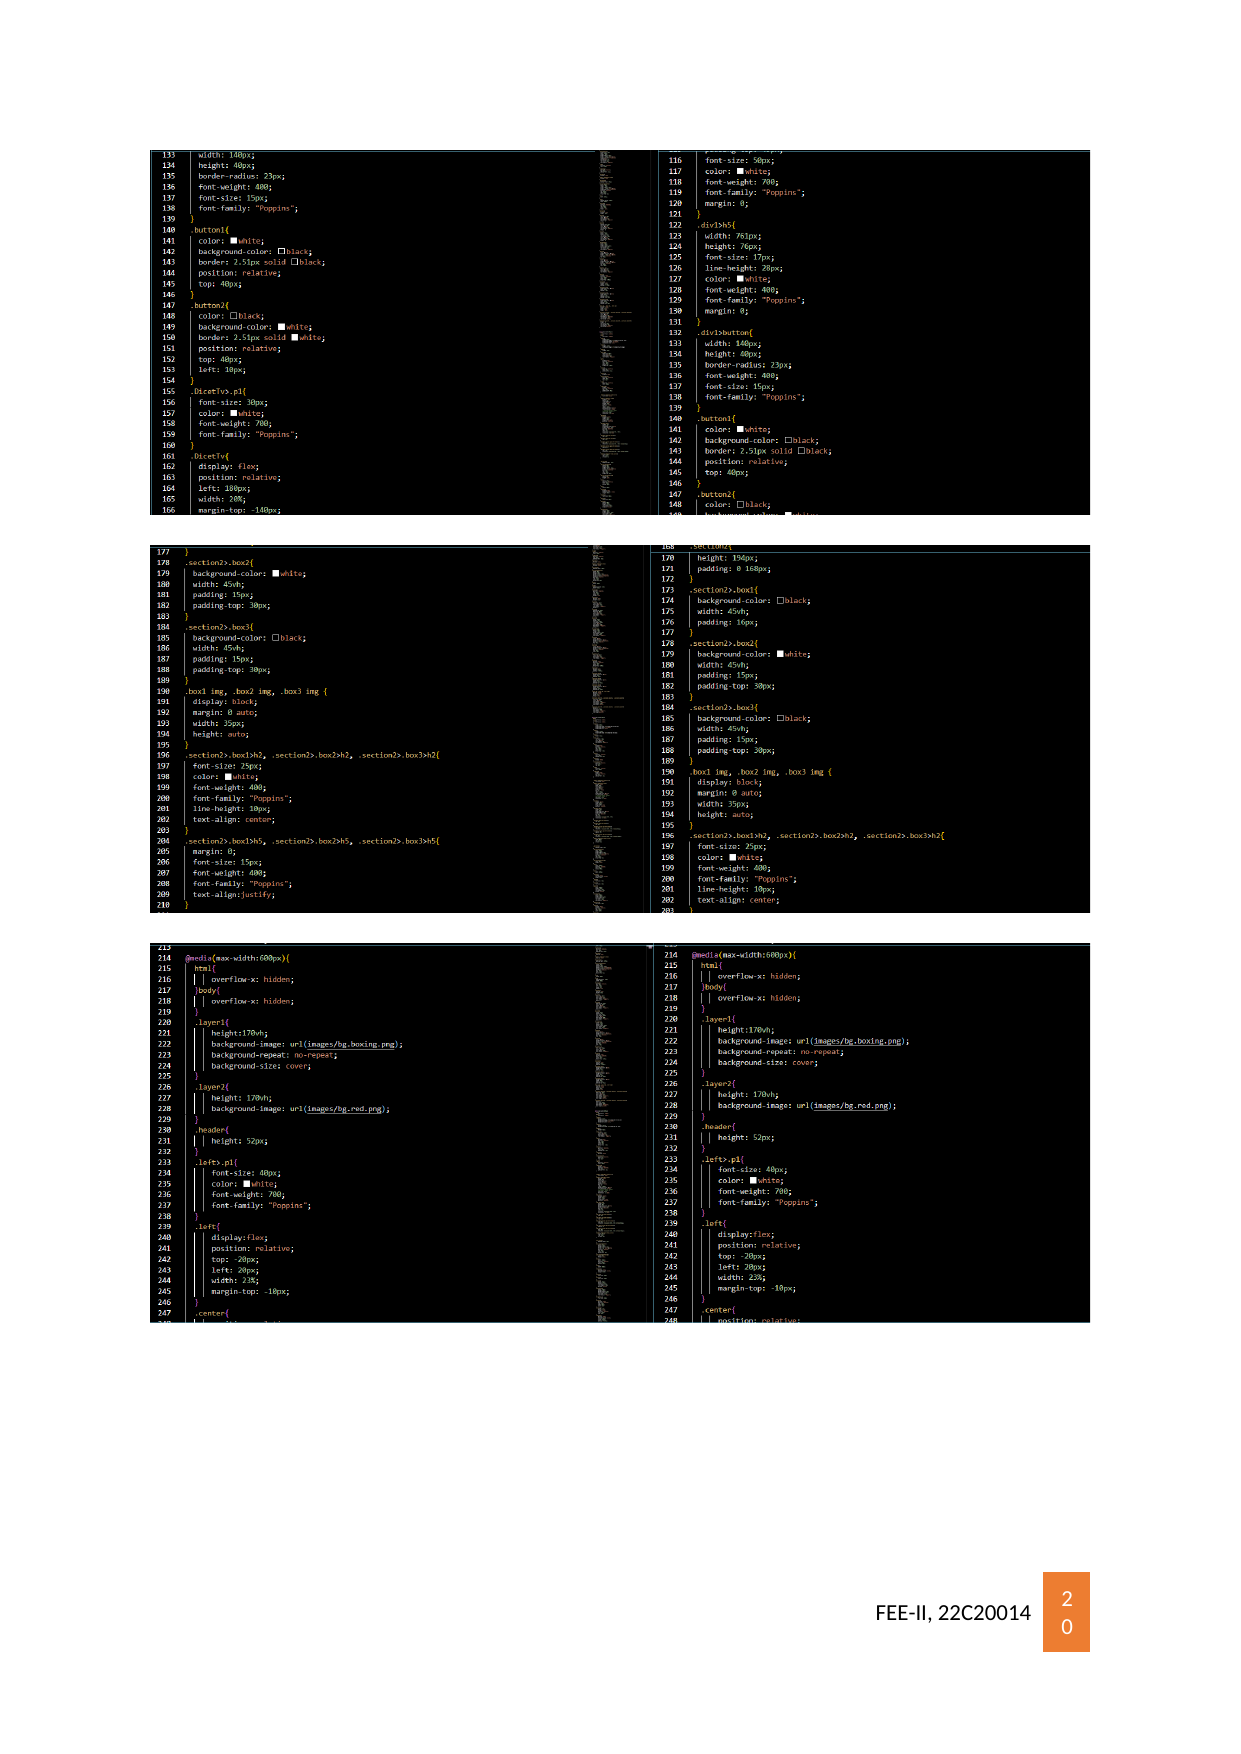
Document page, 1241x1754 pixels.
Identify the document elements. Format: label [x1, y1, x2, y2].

picture [150, 545, 1091, 913]
picture [150, 943, 1091, 1323]
picture [150, 150, 1091, 515]
